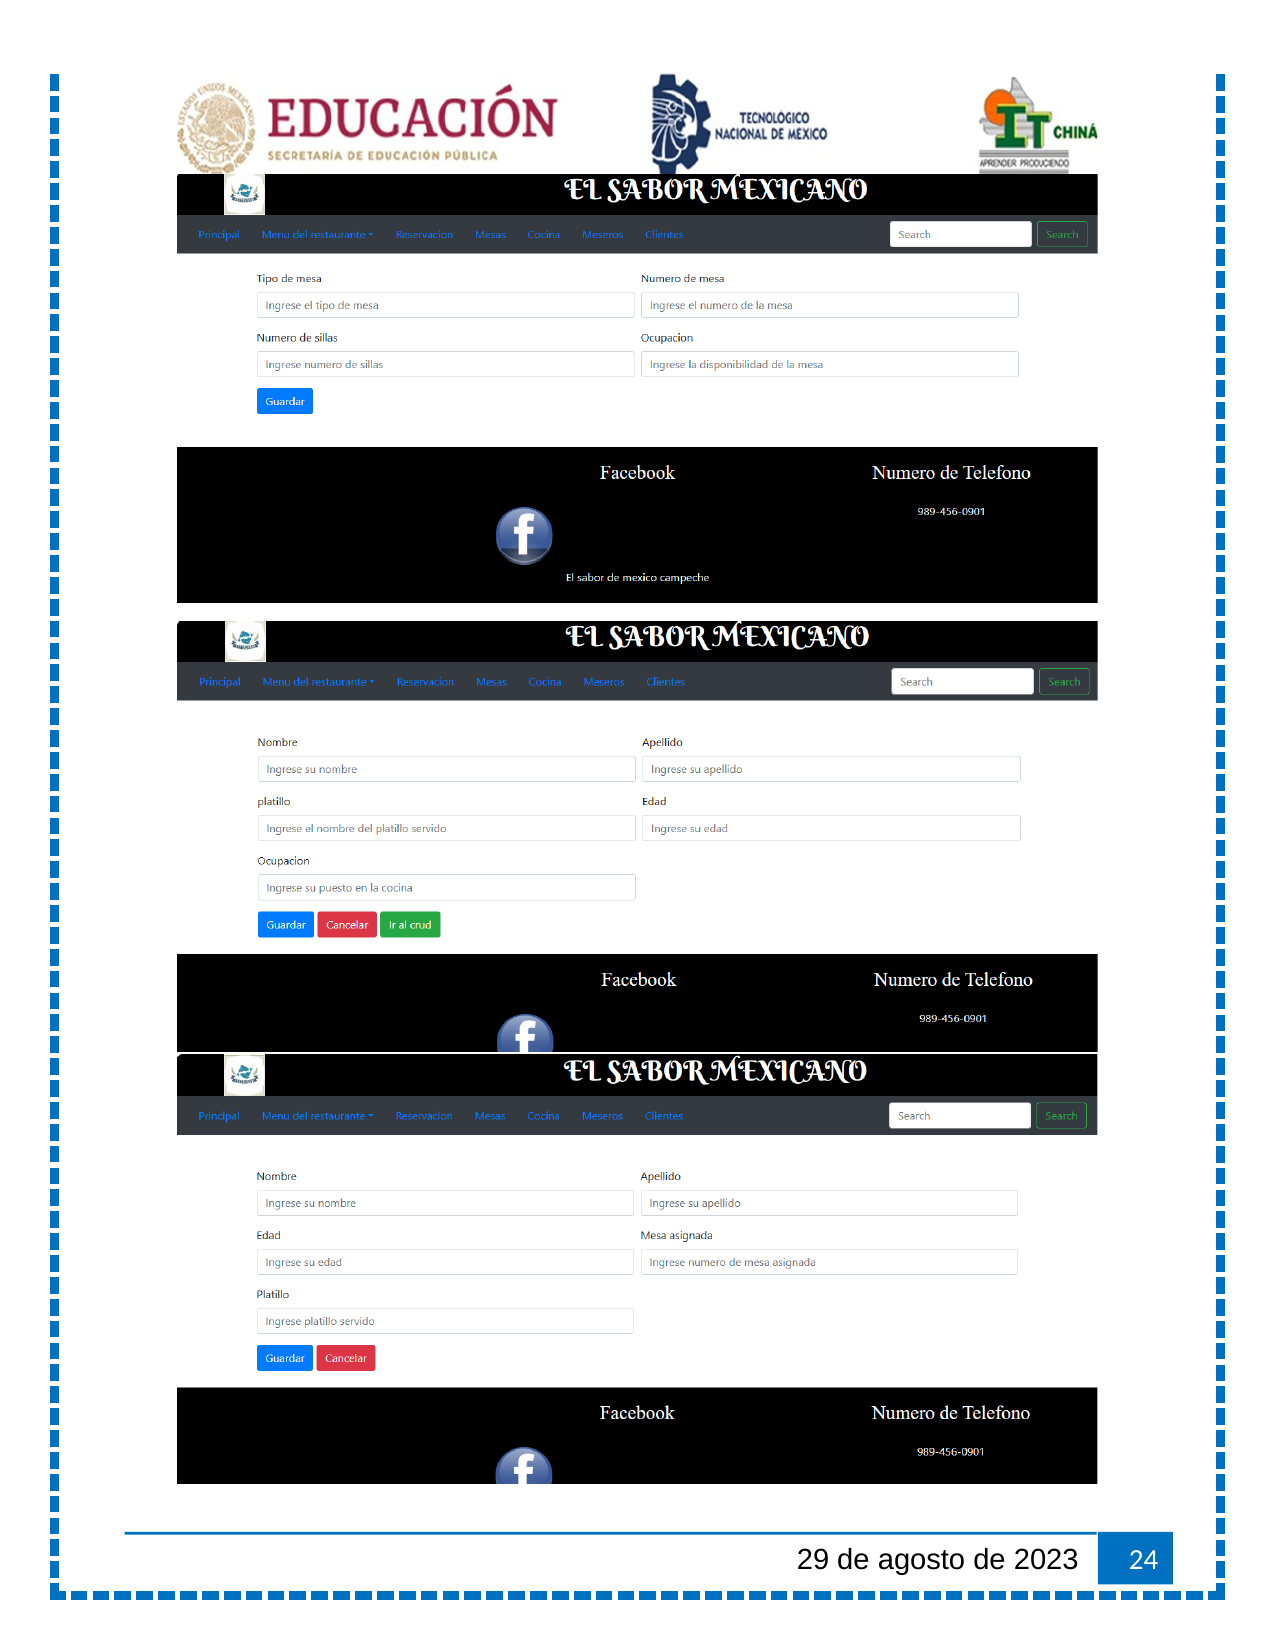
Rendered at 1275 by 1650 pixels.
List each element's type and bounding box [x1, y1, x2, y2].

picture [177, 73, 1098, 174]
